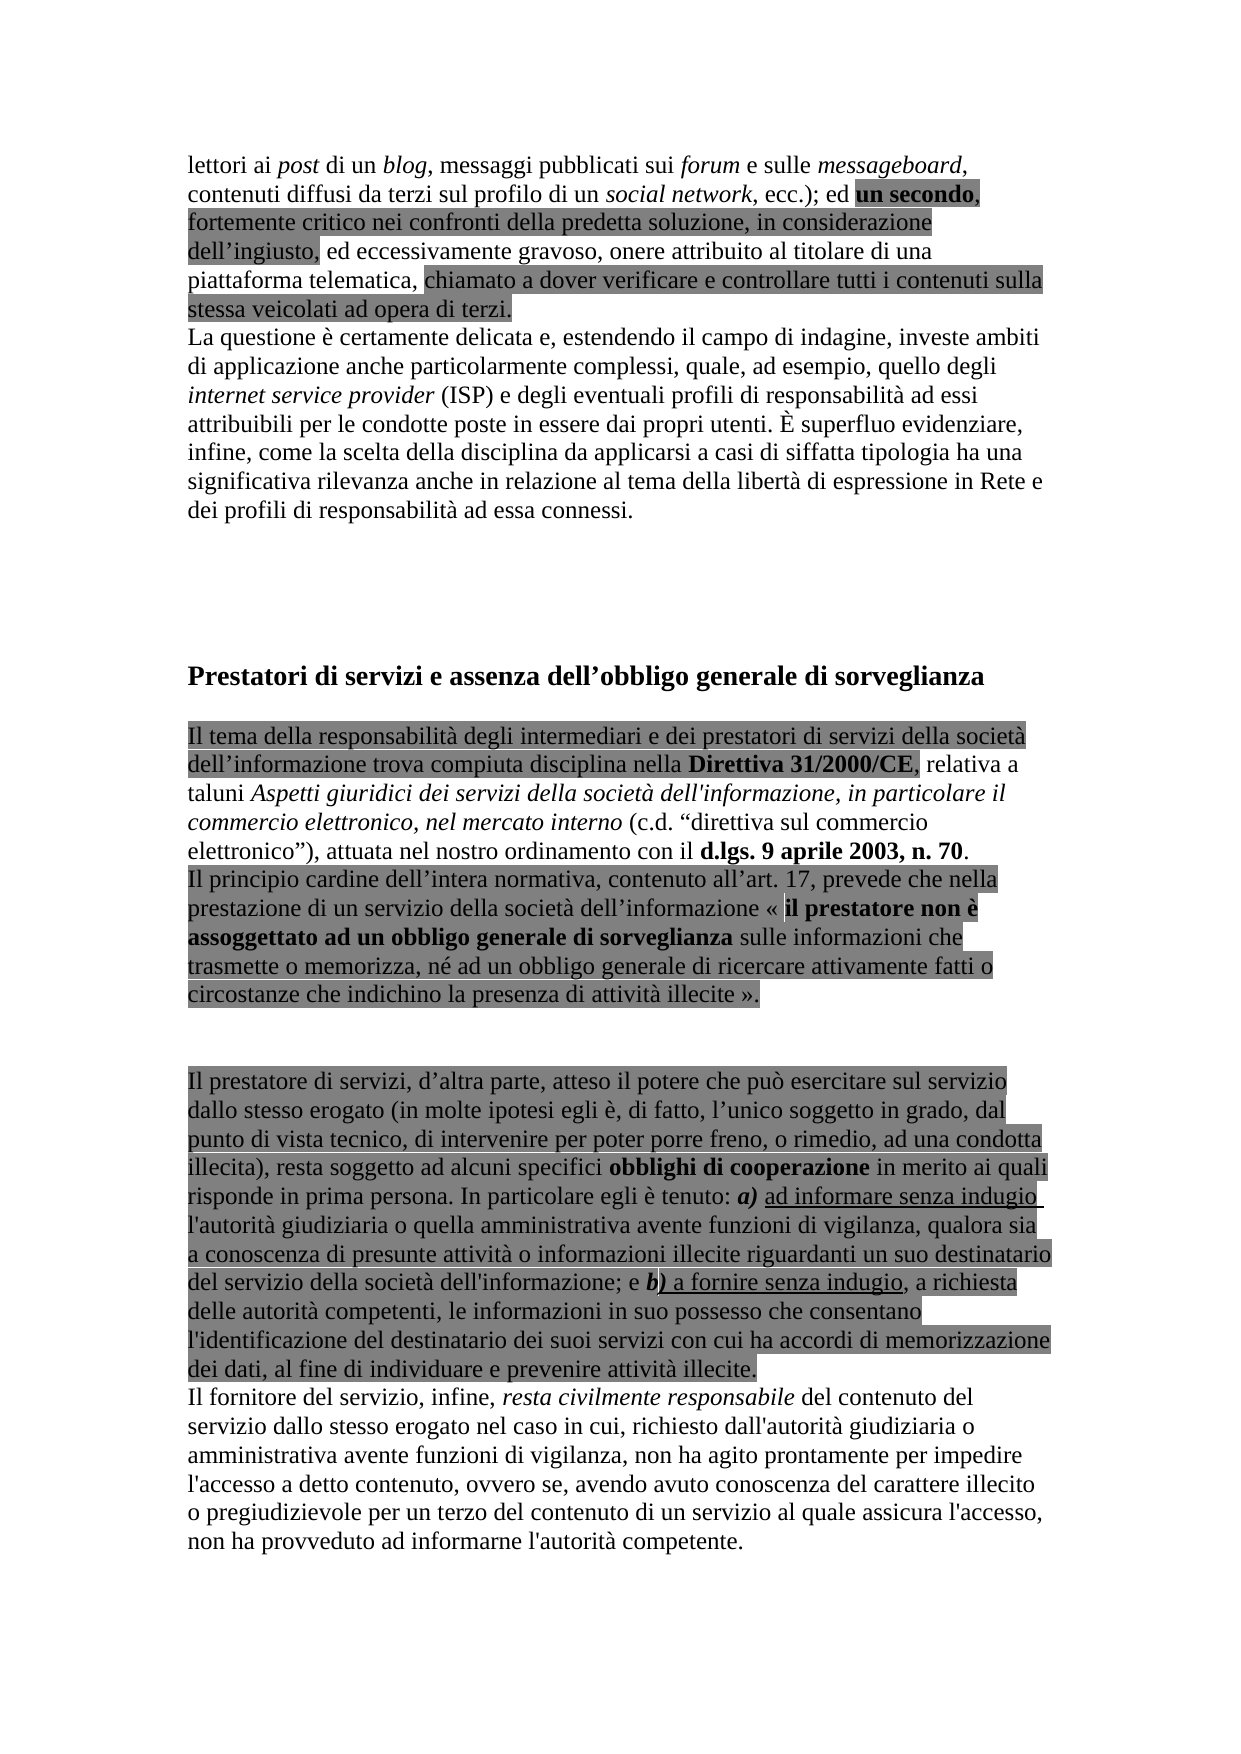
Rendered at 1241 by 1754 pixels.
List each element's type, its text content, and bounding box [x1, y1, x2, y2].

subtitle Prestatori di servizi e assenza dell’obbligo generale di sorveglianza [187, 659, 1053, 692]
text Il tema della responsabilità degli intermediari e dei prestatori di servizi della società dell’informazione trova compiuta disciplina nella Direttiva 31/2000/CE, relativa a taluni Aspetti giuridici dei servizi della società dell'informazione, in particolare il commercio elettronico, nel mercato interno (c.d. “direttiva sul commercio elettronico”), attuata nel nostro ordinamento con il d.lgs. 9 aprile 2003, n. 70. Il principio cardine dell’intera normativa, contenuto all’art. 17, prevede che nella prestazione di un servizio della società dell’informazione « il prestatore non è assoggettato ad un obbligo generale di sorveglianza sulle informazioni che trasmette o memorizza, né ad un obbligo generale di ricercare attivamente fatti o circostanze che indichino la presenza di attività illecite ». [187, 721, 1053, 1008]
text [187, 150, 1053, 524]
text Il prestatore di servizi, d’altra parte, atteso il potere che può esercitare sul servizio dallo stesso erogato (in molte ipotesi egli è, di fatto, l’unico soggetto in grado, dal punto di vista tecnico, di intervenire per poter porre freno, o rimedio, ad una condotta illecita), resta soggetto ad alcuni specifici obblighi di cooperazione in merito ai quali risponde in prima persona. In particolare egli è tenuto: a) ad informare senza indugio l'autorità giudiziaria o quella amministrativa avente funzioni di vigilanza, qualora sia a conoscenza di presunte attività o informazioni illecite riguardanti un suo destinatario del servizio della società dell'informazione; e b) a fornire senza indugio, a richiesta delle autorità competenti, le informazioni in suo possesso che consentano l'identificazione del destinatario dei suoi servizi con cui ha accordi di memorizzazione dei dati, al fine di individuare e prevenire attività illecite. Il fornitore del servizio, infine, resta civilmente responsabile del contenuto del servizio dallo stesso erogato nel caso in cui, richiesto dall'autorità giudiziaria o amministrativa avente funzioni di vigilanza, non ha agito prontamente per impedire l'accesso a detto contenuto, ovvero se, avendo avuto conoscenza del carattere illecito o pregiudizievole per un terzo del contenuto di un servizio al quale assicura l'accesso, non ha provveduto ad informarne l'autorità competente. [187, 1037, 1053, 1555]
